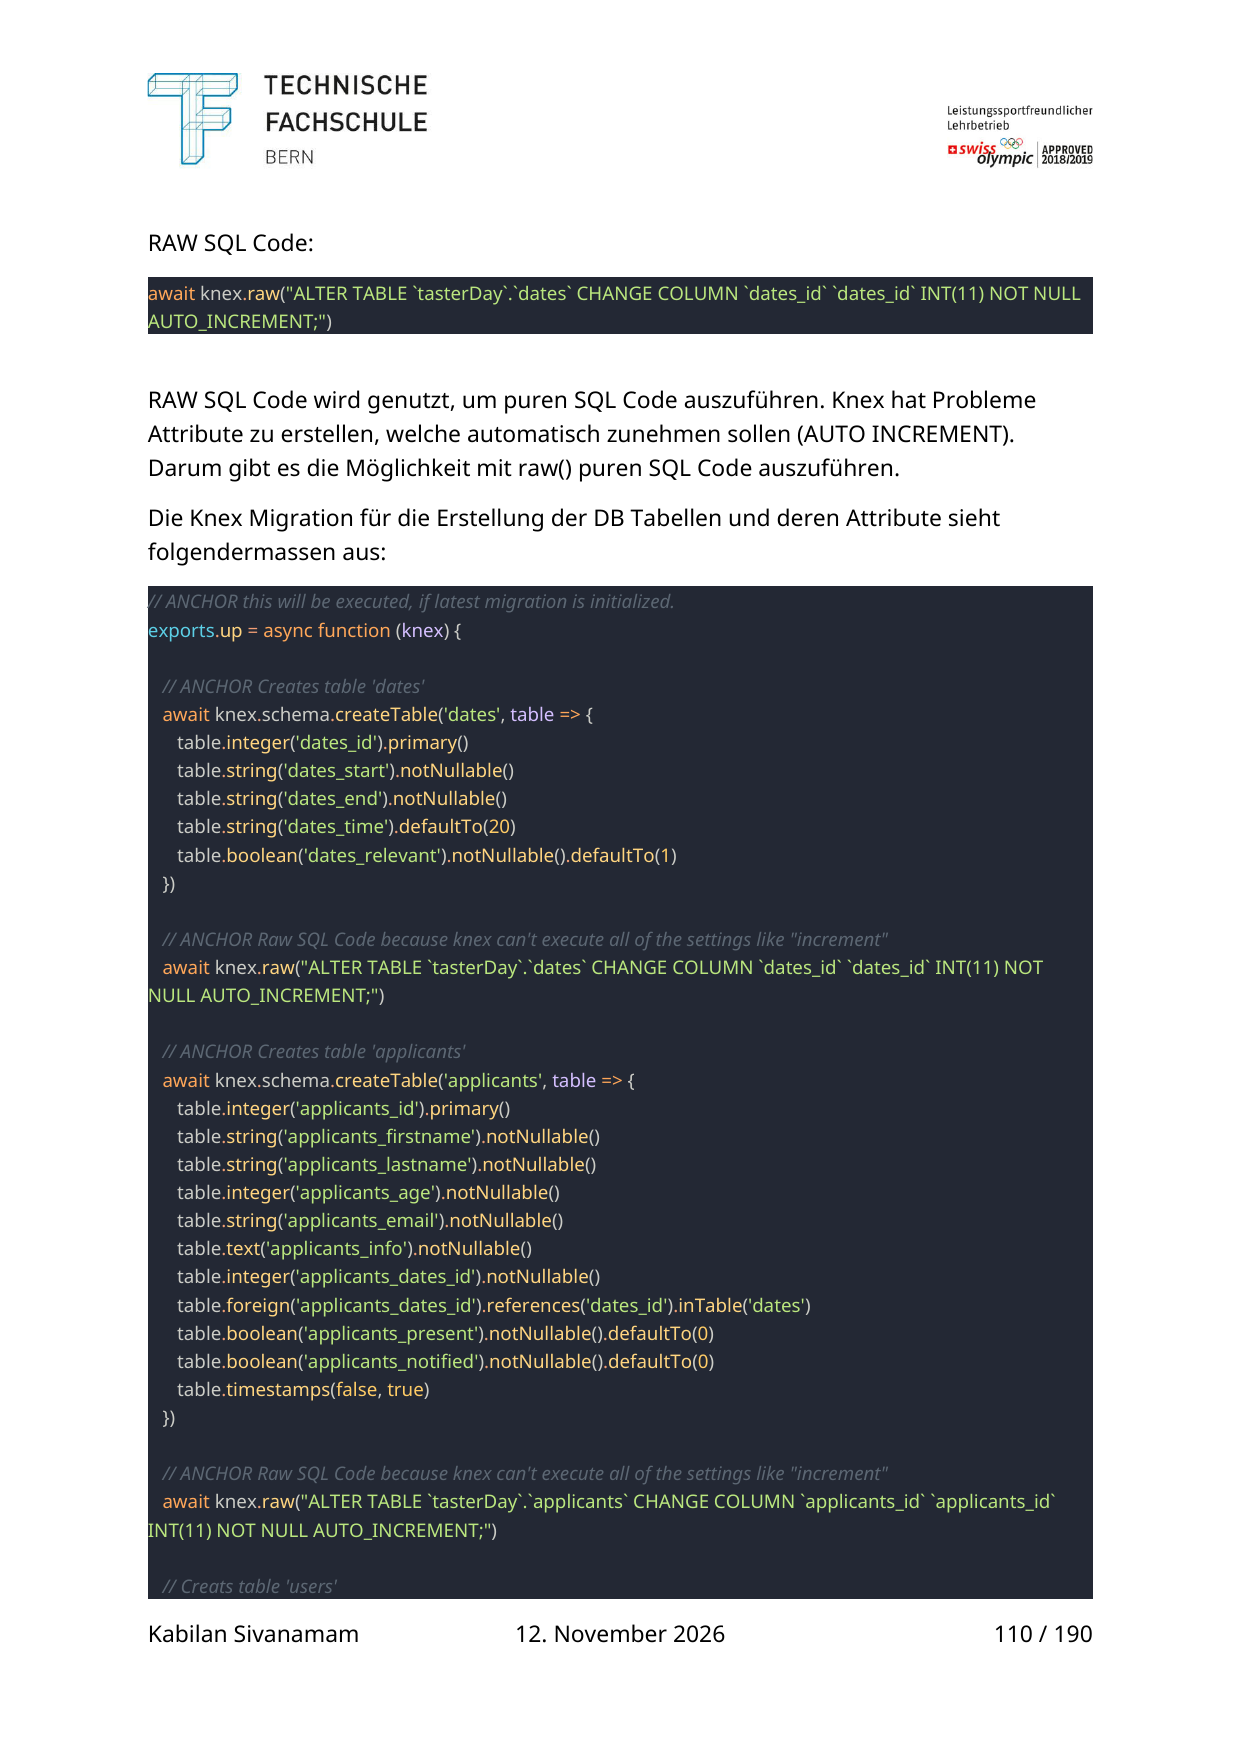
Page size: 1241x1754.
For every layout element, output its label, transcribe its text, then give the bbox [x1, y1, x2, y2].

text // ANCHOR this will be executed, if latest migration is initialized. [148, 586, 1093, 614]
text table.boolean('applicants_present').notNullable().defaultTo(0) [148, 1317, 1093, 1346]
text table.boolean('applicants_notified').notNullable().defaultTo(0) [148, 1346, 1093, 1374]
text table.string('applicants_email').notNullable() [148, 1205, 1093, 1233]
text // ANCHOR Creates table 'dates' [148, 671, 1093, 699]
text // ANCHOR Raw SQL Code because knex can't execute all of the settings like "increment" [148, 924, 1093, 952]
text table.text('applicants_info').notNullable() [148, 1233, 1093, 1261]
text table.integer('applicants_age').notNullable() [148, 1177, 1093, 1205]
text await knex.schema.createTable('dates', table => { [148, 699, 1093, 727]
text await knex.schema.createTable('applicants', table => { [148, 1064, 1093, 1092]
text await knex.raw("ALTER TABLE `tasterDay`.`dates` CHANGE COLUMN `dates_id` `dates_id` INT(11) NOT NULL AUTO_INCREMENT;") [148, 277, 1093, 334]
text await knex.raw("ALTER TABLE `tasterDay`.`dates` CHANGE COLUMN `dates_id` `dates_id` INT(11) NOT NULL AUTO_INCREMENT;") [148, 952, 1093, 1008]
text table.foreign('applicants_dates_id').references('dates_id').inTable('dates') [148, 1289, 1093, 1317]
picture [147, 73, 1093, 196]
text // Creats table 'users' [148, 1571, 1093, 1599]
text table.string('applicants_firstname').notNullable() [148, 1121, 1093, 1149]
text table.integer('applicants_dates_id').notNullable() [148, 1261, 1093, 1289]
text RAW SQL Code: [148, 227, 1093, 258]
text Die Knex Migration für die Erstellung der DB Tabellen und deren Attribute sieht folgendermassen aus: [148, 502, 1093, 567]
text // ANCHOR Creates table 'applicants' [148, 1036, 1093, 1064]
text RAW SQL Code wird genutzt, um puren SQL Code auszuführen. Knex hat Probleme Attribute zu erstellen, welche automatisch zunehmen sollen (AUTO INCREMENT). Darum gibt es die Möglichkeit mit raw() puren SQL Code auszuführen. [148, 384, 1093, 483]
text }) [148, 867, 1093, 896]
text table.integer('dates_id').primary() [148, 727, 1093, 755]
text table.integer('applicants_id').primary() [148, 1092, 1093, 1121]
text table.timestamps(false, true) [148, 1374, 1093, 1402]
text table.string('dates_end').notNullable() [148, 783, 1093, 811]
text }) [148, 1402, 1093, 1430]
text table.string('dates_start').notNullable() [148, 755, 1093, 783]
text // ANCHOR Raw SQL Code because knex can't execute all of the settings like "increment" [148, 1458, 1093, 1486]
text table.string('dates_time').defaultTo(20) [148, 811, 1093, 839]
text await knex.raw("ALTER TABLE `tasterDay`.`applicants` CHANGE COLUMN `applicants_id` `applicants_id` INT(11) NOT NULL AUTO_INCREMENT;") [148, 1486, 1093, 1542]
text exports.up = async function (knex) { [148, 614, 1093, 642]
text table.boolean('dates_relevant').notNullable().defaultTo(1) [148, 839, 1093, 867]
text table.string('applicants_lastname').notNullable() [148, 1149, 1093, 1177]
